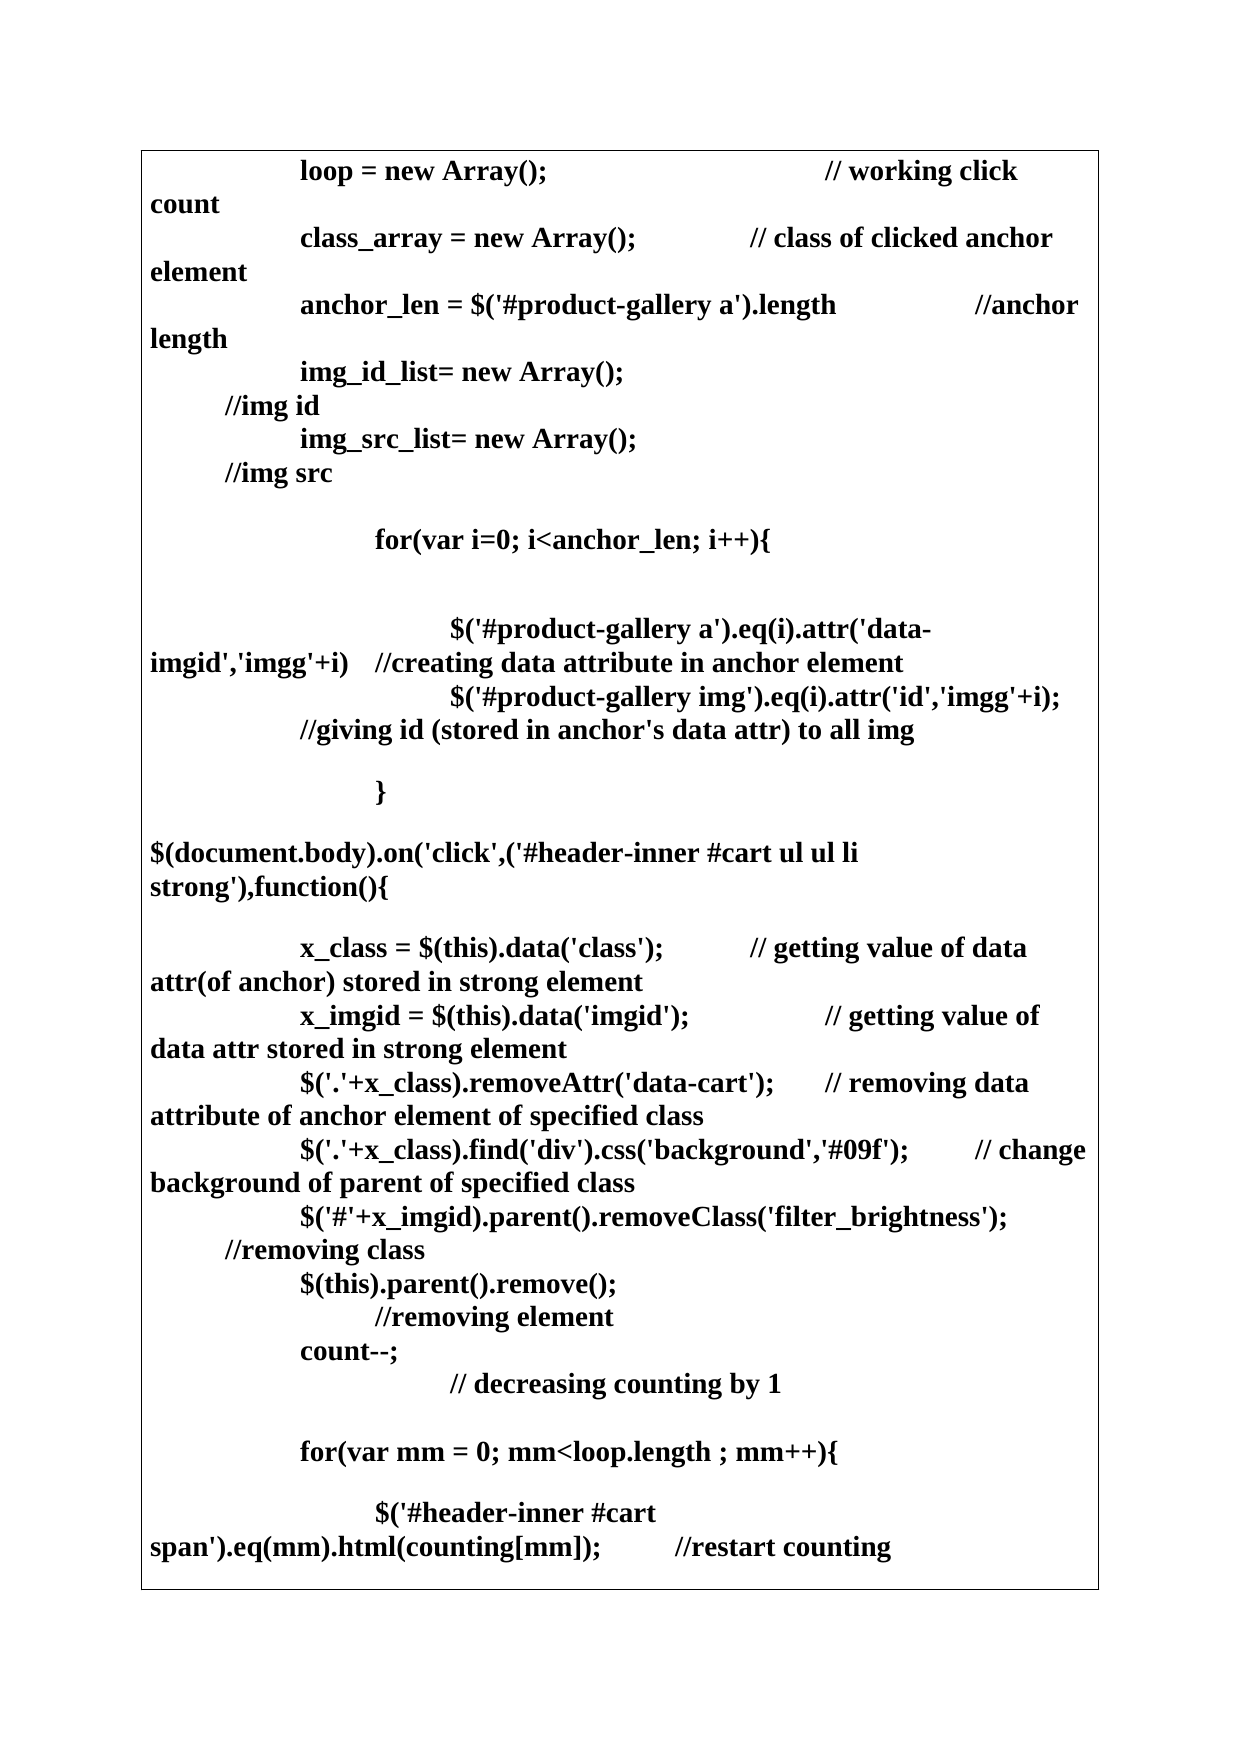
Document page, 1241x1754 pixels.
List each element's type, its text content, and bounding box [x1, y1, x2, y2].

text $('#product-gallery a').eq(i).attr('data-imgid','imgg'+i) //creating data attribute in anchor element [150, 612, 1090, 679]
text class_array = new Array(); // class of clicked anchor element [150, 220, 1090, 287]
text $('.'+x_class).removeAttr('data-cart'); // removing data attribute of anchor element of specified class [150, 1065, 1090, 1132]
text img_id_list= new Array(); //img id [150, 354, 1090, 421]
text x_class = $(this).data('class'); // getting value of data attr(of anchor) stored in strong element [150, 931, 1090, 998]
text $(this).parent().remove(); //removing element [150, 1266, 1090, 1333]
text img_src_list= new Array(); //img src [150, 421, 1090, 488]
text x_imgid = $(this).data('imgid'); // getting value of data attr stored in strong element [150, 998, 1090, 1065]
text count--; // decreasing counting by 1 [150, 1333, 1090, 1400]
text $('#'+x_imgid).parent().removeClass('filter_brightness'); //removing class [150, 1199, 1090, 1266]
text anchor_len = $('#product-gallery a').length //anchor length [150, 287, 1090, 354]
text $('.'+x_class).find('div').css('background','#09f'); // change background of parent of specified class [150, 1132, 1090, 1199]
text for(var mm = 0; mm<loop.length ; mm++){ [150, 1434, 1090, 1467]
text for(var i=0; i<anchor_len; i++){ [150, 522, 1090, 556]
text $('#product-gallery img').eq(i).attr('id','imgg'+i); //giving id (stored in anchor's data attr) to all img [150, 679, 1090, 746]
text $(document.body).on('click',('#header-inner #cart ul ul li strong'),function(){ [150, 835, 1090, 902]
text loop = new Array(); // working click count [142, 151, 1098, 220]
text $('#header-inner #cart span').eq(mm).html(counting[mm]); //restart counting [150, 1495, 1090, 1562]
text } [150, 774, 1090, 807]
